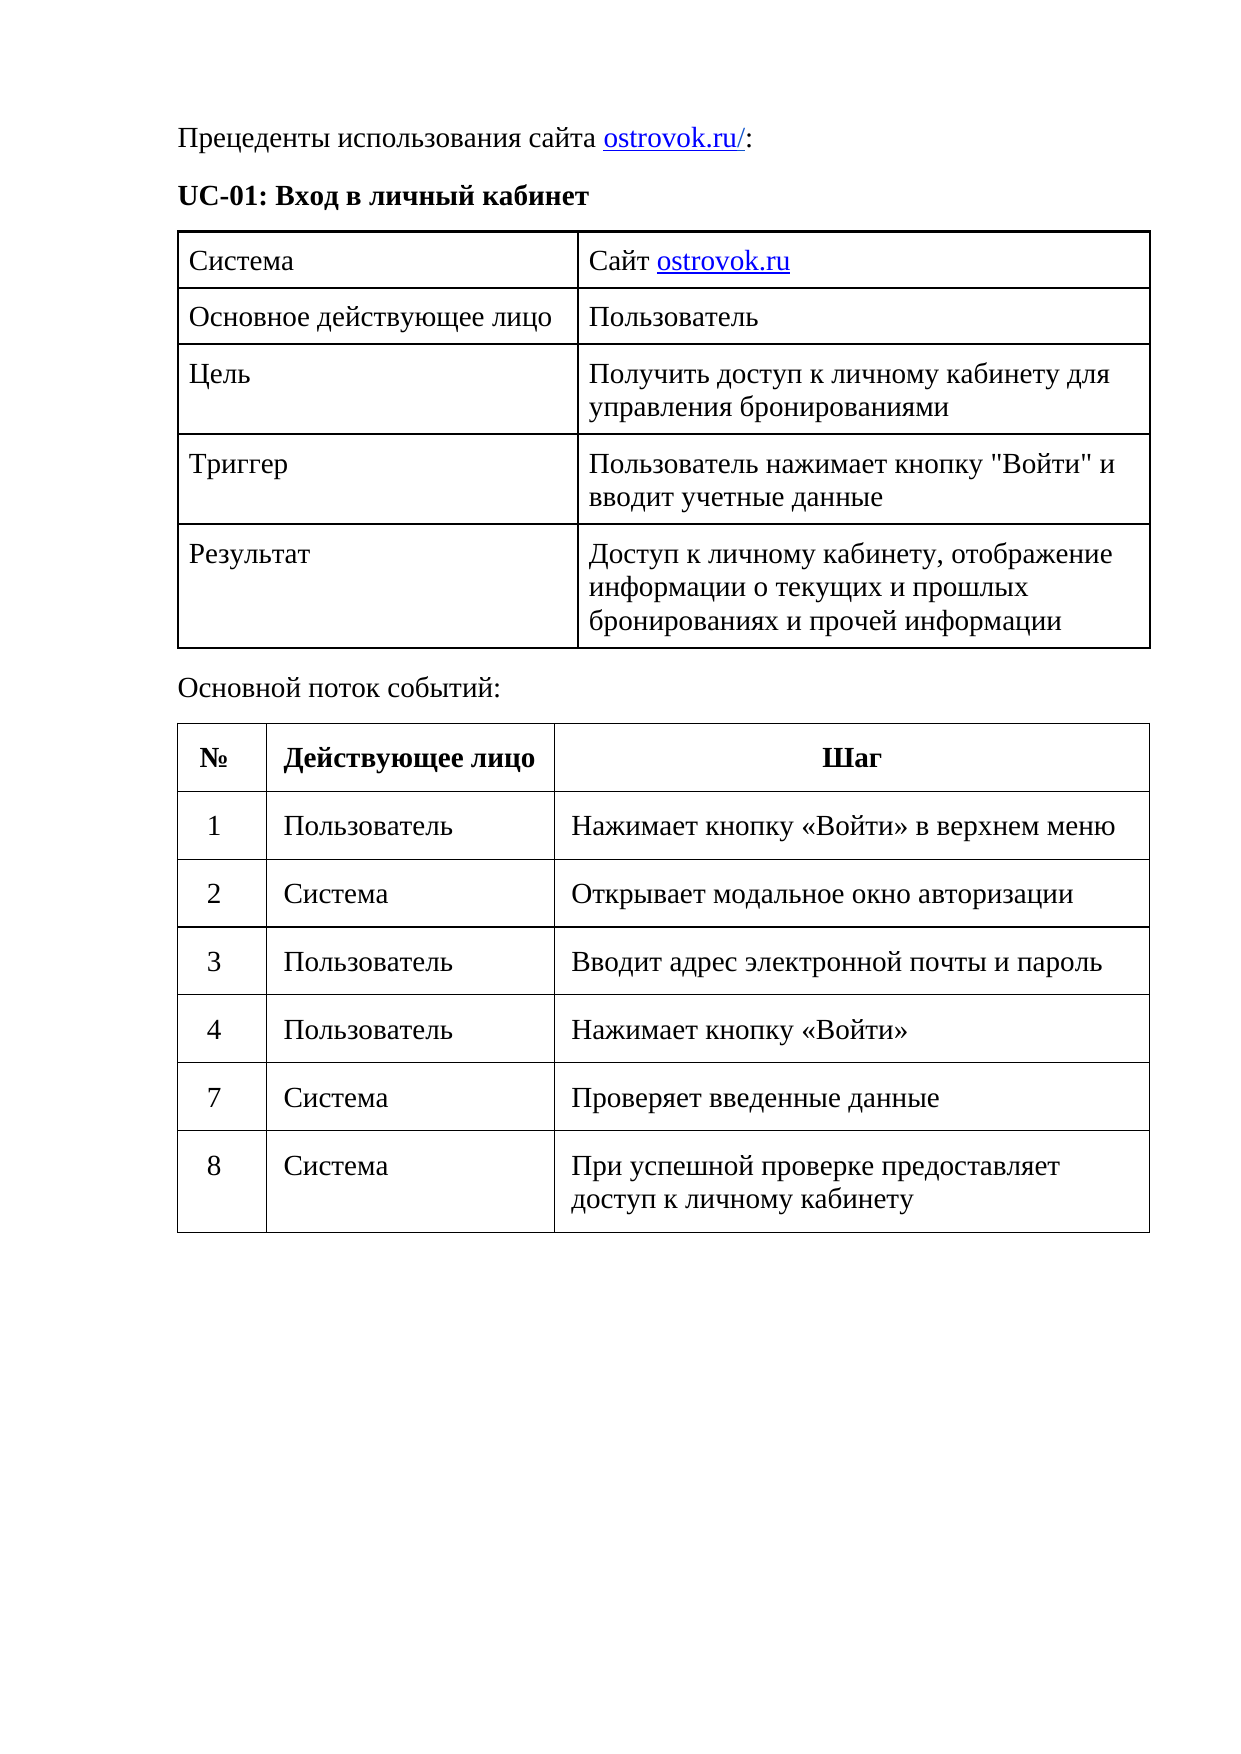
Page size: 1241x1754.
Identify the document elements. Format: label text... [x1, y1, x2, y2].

table_cell 1 [178, 792, 266, 858]
table_cell 8 [178, 1131, 266, 1232]
table_cell При успешной проверке предоставляет доступ к личному кабинету [555, 1131, 1149, 1232]
table_cell 4 [178, 995, 266, 1062]
table_cell Основное действующее лицо [179, 289, 577, 343]
table_cell Цель [179, 345, 577, 433]
table_cell Результат [179, 525, 577, 647]
text UC-01: Вход в личный кабинет [177, 178, 1152, 211]
table_cell Получить доступ к личному кабинету для управления бронированиями [579, 345, 1149, 433]
table_cell Система [267, 1063, 554, 1130]
table_cell Система [267, 1131, 554, 1232]
table_cell Нажимает кнопку «Войти» в верхнем меню [555, 792, 1149, 858]
table_cell 7 [178, 1063, 266, 1130]
table_cell Пользователь [579, 289, 1149, 343]
table_cell Пользователь нажимает кнопку "Войти" и вводит учетные данные [579, 435, 1149, 523]
table_cell Система [267, 860, 554, 926]
table_cell Триггер [179, 435, 577, 523]
table_cell 2 [178, 860, 266, 926]
table_cell Нажимает кнопку «Войти» [555, 995, 1149, 1062]
table_header Система [179, 233, 577, 287]
text Прецеденты использования сайта /: [177, 121, 1152, 154]
text Основной поток событий: [177, 670, 1152, 703]
table_cell Пользователь [267, 928, 554, 994]
table_cell Доступ к личному кабинету, отображение информации о текущих и прошлых бронированиях и прочей информации [579, 525, 1149, 647]
table_header № [178, 724, 266, 791]
table_cell Пользователь [267, 792, 554, 858]
table_header Шаг [555, 724, 1149, 791]
table_header Действующее лицо [267, 724, 554, 791]
table_cell Проверяет введенные данные [555, 1063, 1149, 1130]
table_cell 3 [178, 928, 266, 994]
table_header Сайт ostrovok.ru [579, 233, 1149, 287]
table_cell Вводит адрес электронной почты и пароль [555, 928, 1149, 994]
table_cell Открывает модальное окно авторизации [555, 860, 1149, 926]
table_cell Пользователь [267, 995, 554, 1062]
